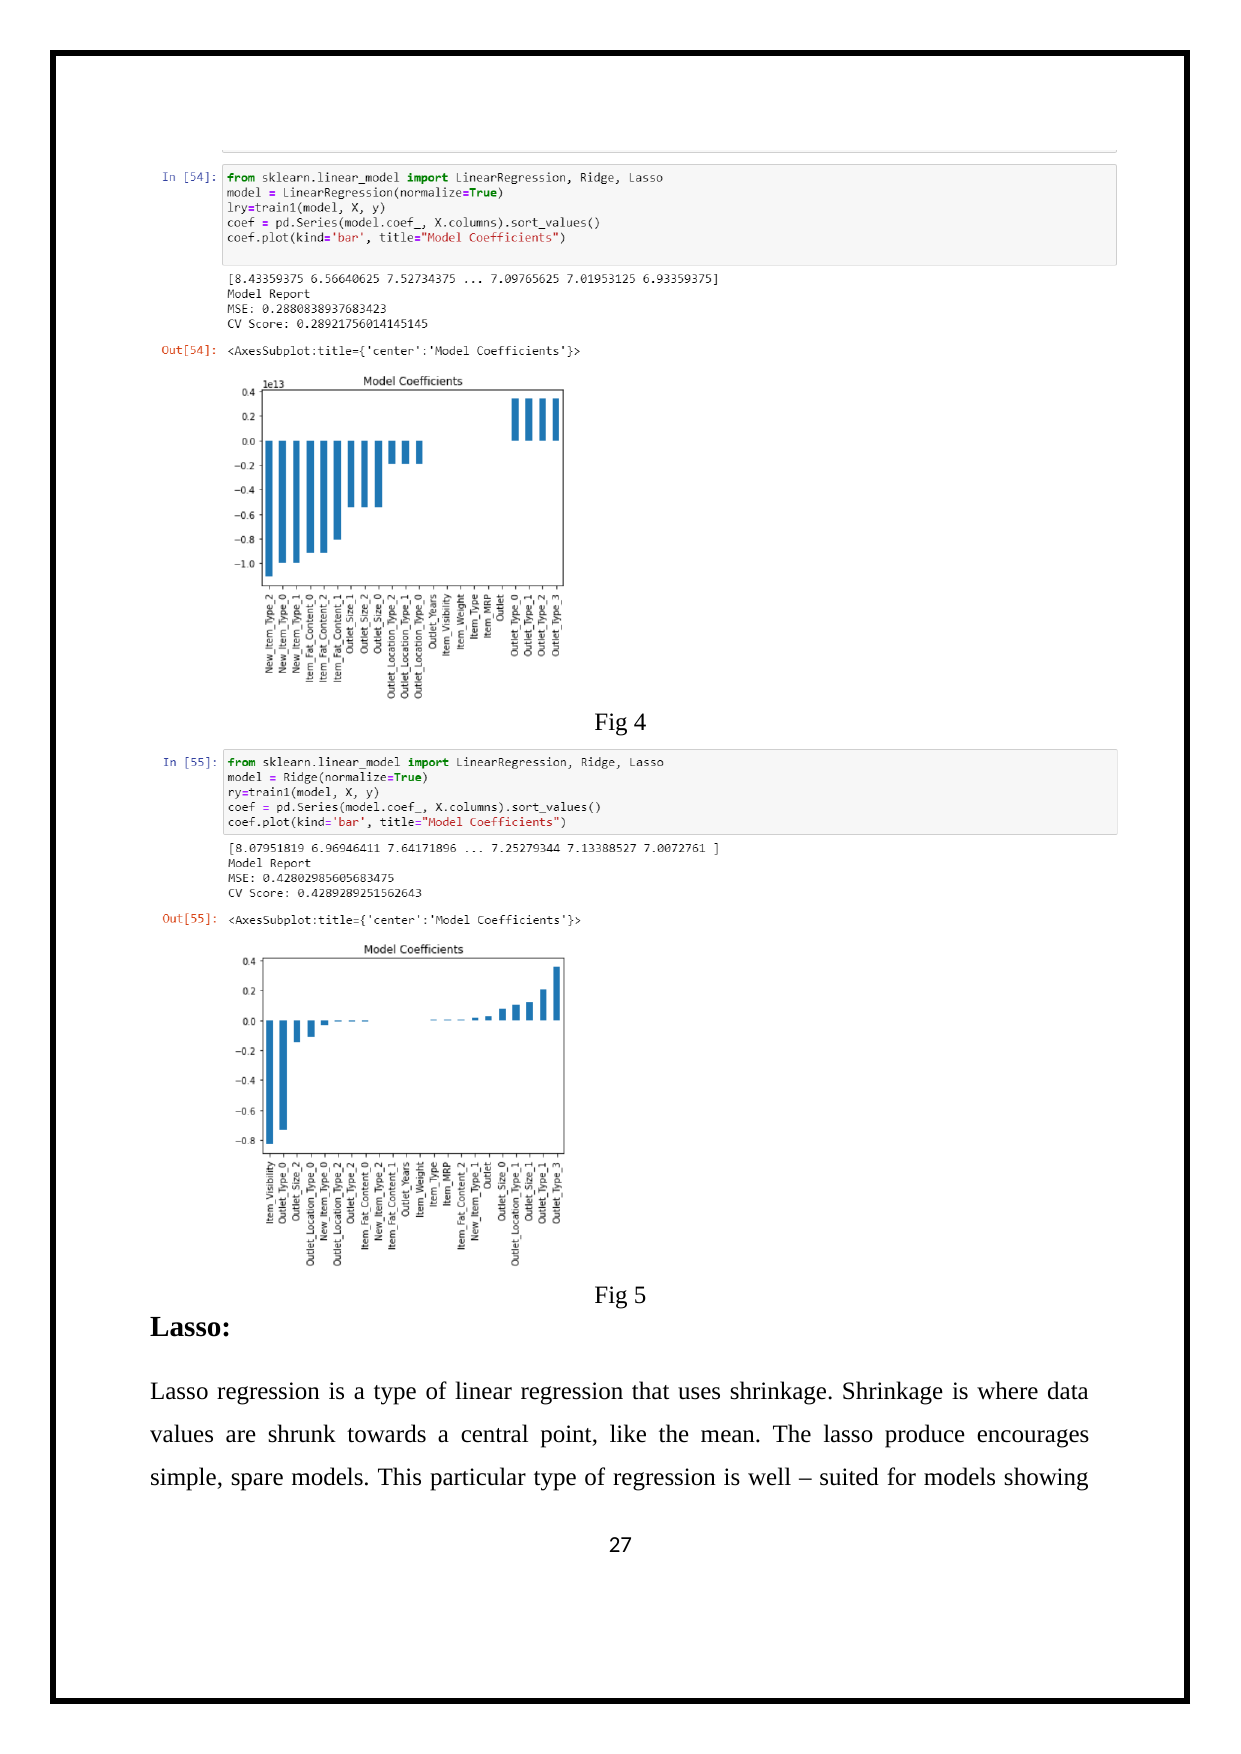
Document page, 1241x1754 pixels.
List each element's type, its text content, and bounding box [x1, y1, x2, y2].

text Fig 5 [150, 1280, 1090, 1309]
text Fig 4 [150, 708, 1090, 736]
picture [150, 150, 1125, 708]
text Lasso: [150, 1309, 1090, 1342]
picture [150, 736, 1125, 1280]
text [150, 1376, 1090, 1491]
